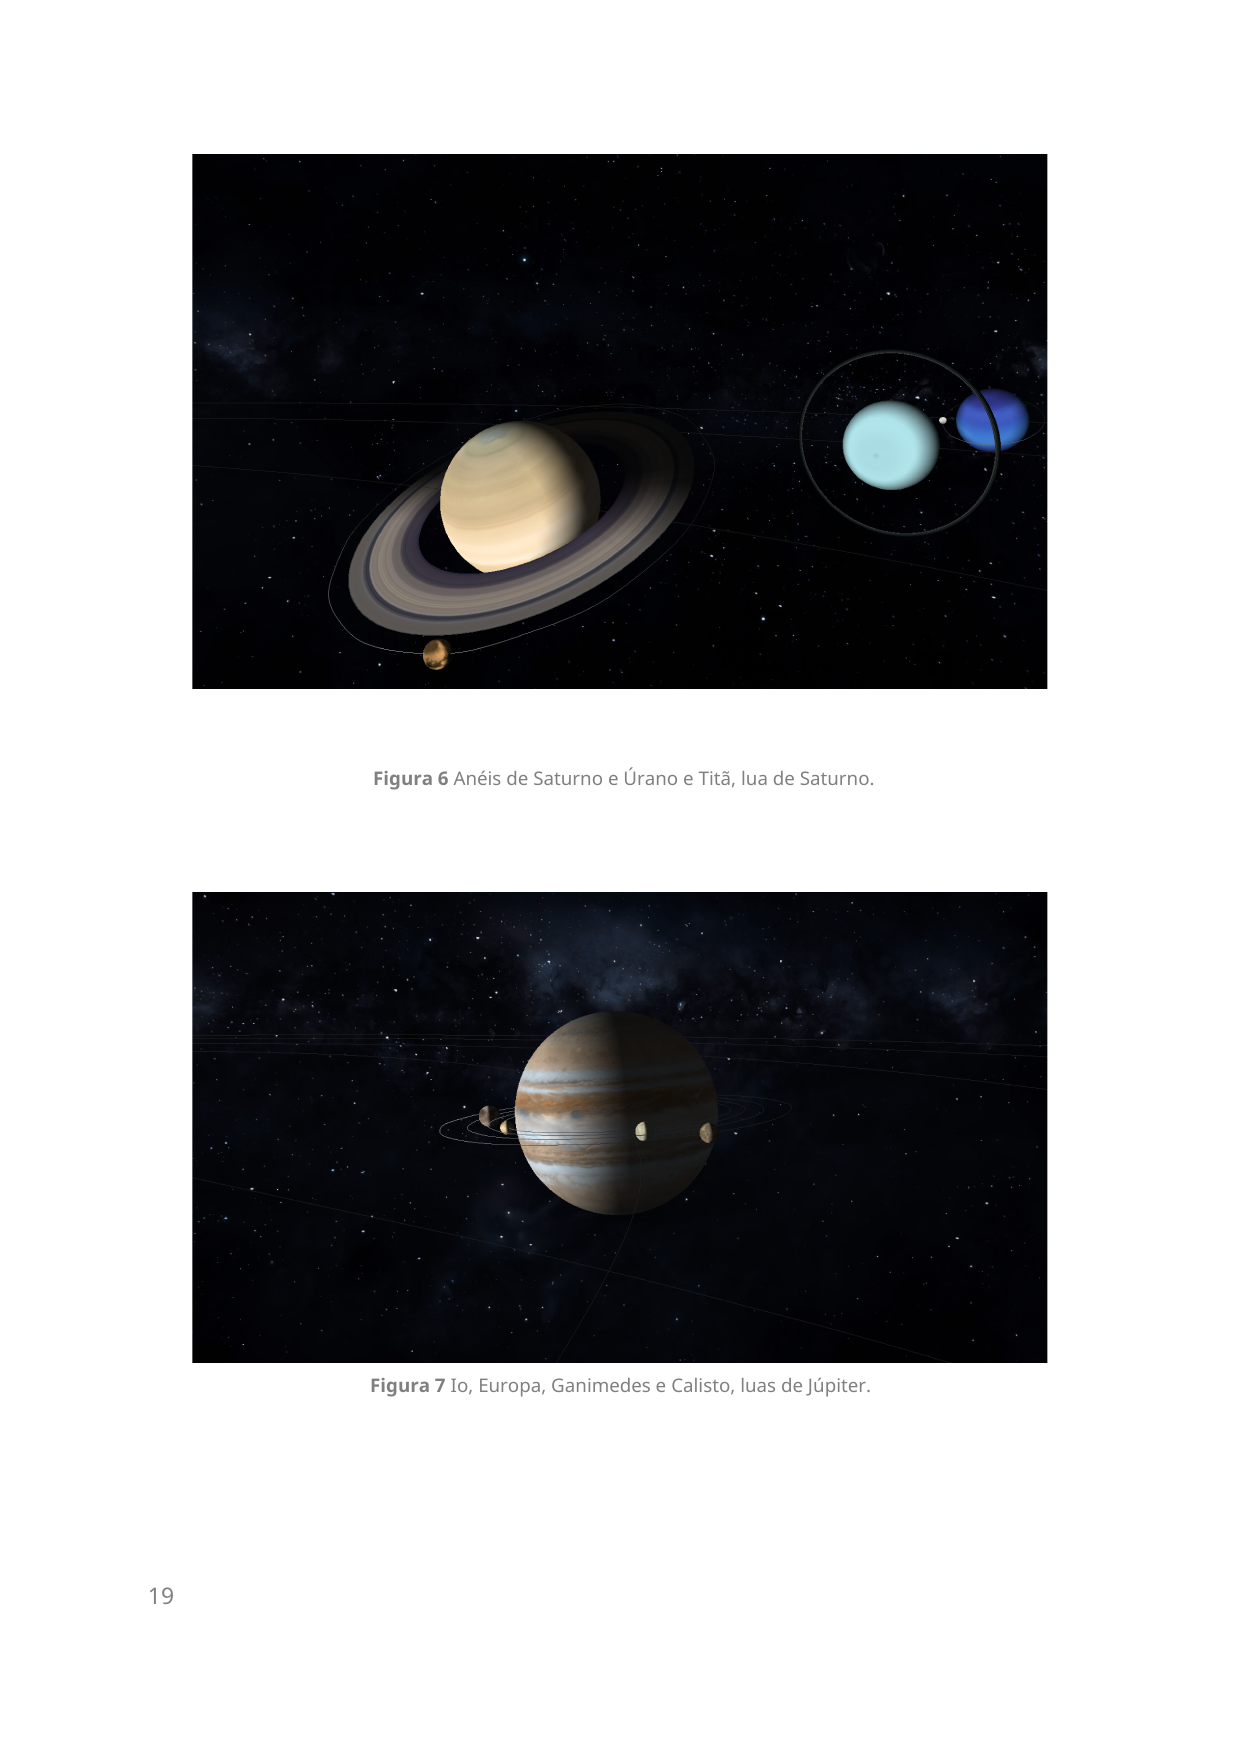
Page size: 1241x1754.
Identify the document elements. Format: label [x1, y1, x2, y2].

picture [192, 154, 1048, 689]
picture [192, 892, 1048, 1363]
